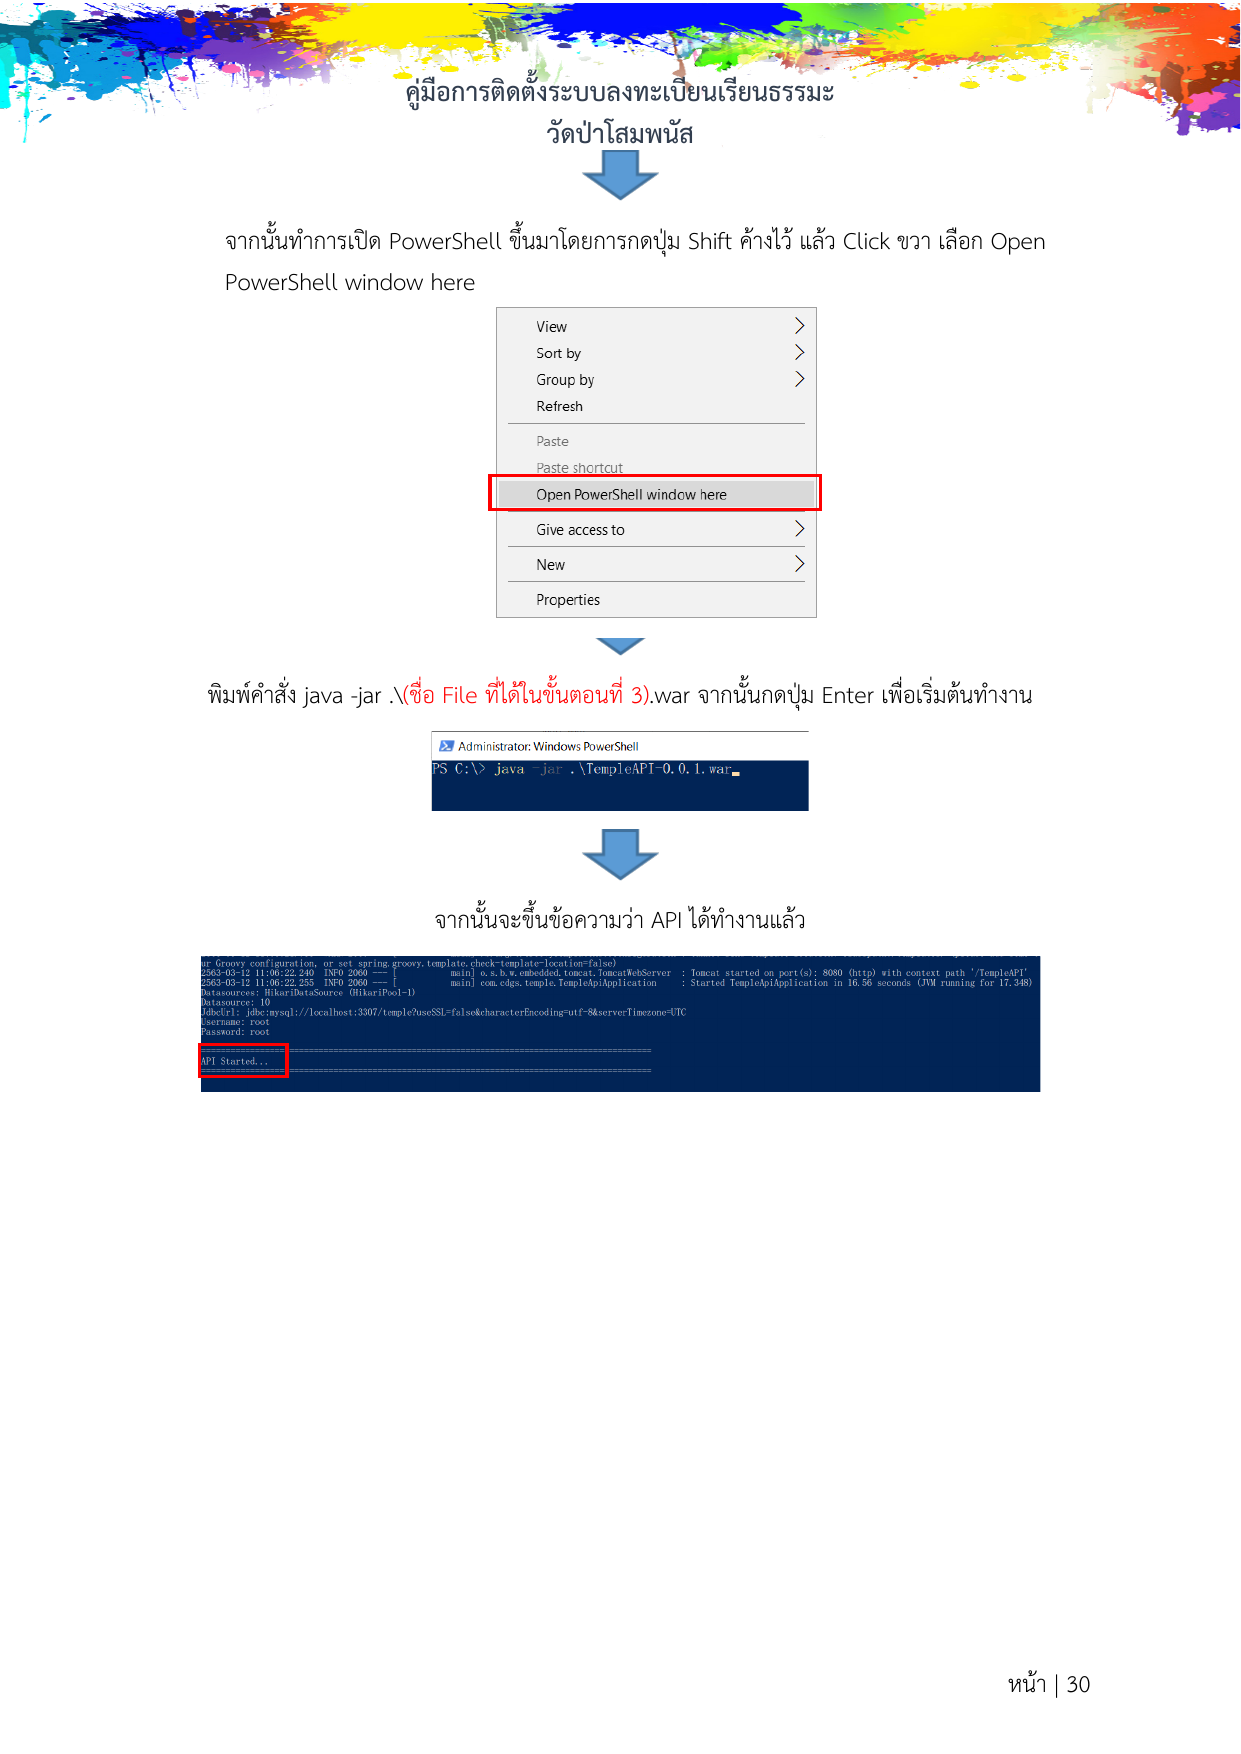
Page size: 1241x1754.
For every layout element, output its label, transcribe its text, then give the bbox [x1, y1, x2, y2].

picture [71, 66, 79, 71]
picture [61, 37, 73, 41]
text จากนั้นจะขึ้นข้อความว่า API ได้ทำงานแล้ว [150, 899, 1090, 937]
picture [482, 283, 833, 656]
text พิมพ์คำสั่ง java -jar .\(ชื่อ File ที่ได้ในขั้นตอนที่ 3).war จากนั้นกดปุ่ม Enter เพื่อเริ่มต้นทำงาน [150, 674, 1090, 712]
picture [201, 956, 1041, 1092]
picture [79, 34, 102, 42]
picture [201, 1046, 285, 1075]
picture [581, 829, 660, 881]
text จากนั้นทำการเปิด PowerShell ขึ้นมาโดยการกดปุ่ม Shift ค้างไว้ แล้ว Click ขวา เลือก Open PowerShell window here [225, 220, 1090, 298]
picture [70, 79, 84, 83]
picture [431, 731, 809, 811]
picture [122, 50, 133, 56]
picture [0, 3, 1241, 201]
